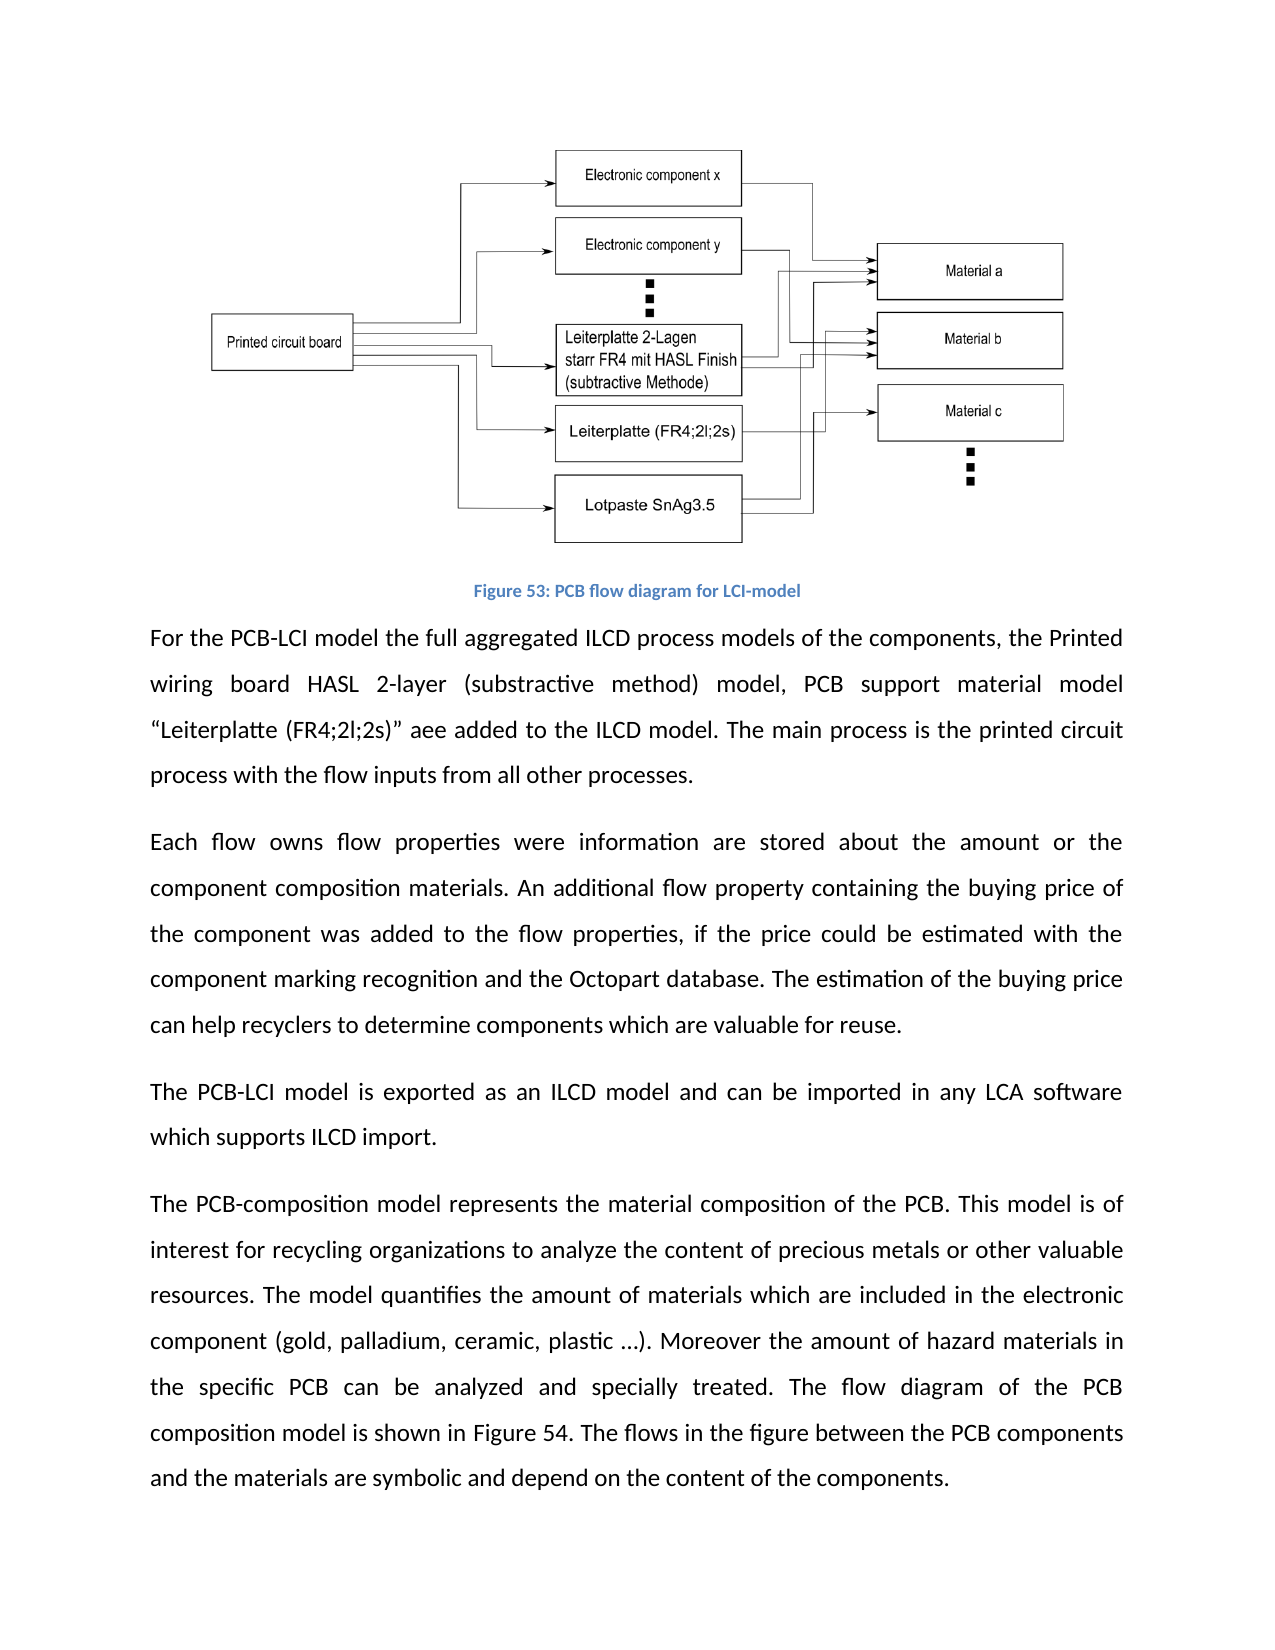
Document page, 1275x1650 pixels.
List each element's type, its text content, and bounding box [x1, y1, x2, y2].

picture [211, 150, 1064, 543]
text Each flow owns flow properties were information are stored about the amount or the component composition materials. An additional flow property containing the buying price of the component was added to the flow properties, if the price could be estimated with the component marking recognition and the Octopart database. The estimation of the buying price can help recyclers to determine components which are valuable for reuse. [150, 826, 1125, 1040]
text The PCB-composition model represents the material composition of the PCB. This model is of interest for recycling organizations to analyze the content of precious metals or other valuable resources. The model quantifies the amount of materials which are included in the electronic component (gold, palladium, ceramic, plastic …). Moreover the amount of hazard materials in the specific PCB can be analyzed and specially treated. The flow diagram of the PCB composition model is shown in Figure 54. The flows in the figure between the PCB components and the materials are symbolic and depend on the content of the components. [150, 1188, 1125, 1493]
text The PCB-LCI model is exported as an ILCD model and can be imported in any LCA software which supports ILCD import. [150, 1076, 1125, 1152]
text For the PCB-LCI model the full aggregated ILCD process models of the components, the Printed wiring board HASL 2-layer (substractive method) model, PCB support material model “Leiterplatte (FR4;2l;2s)” aee added to the ILCD model. The main process is the printed circuit process with the flow inputs from all other processes. [150, 622, 1125, 790]
